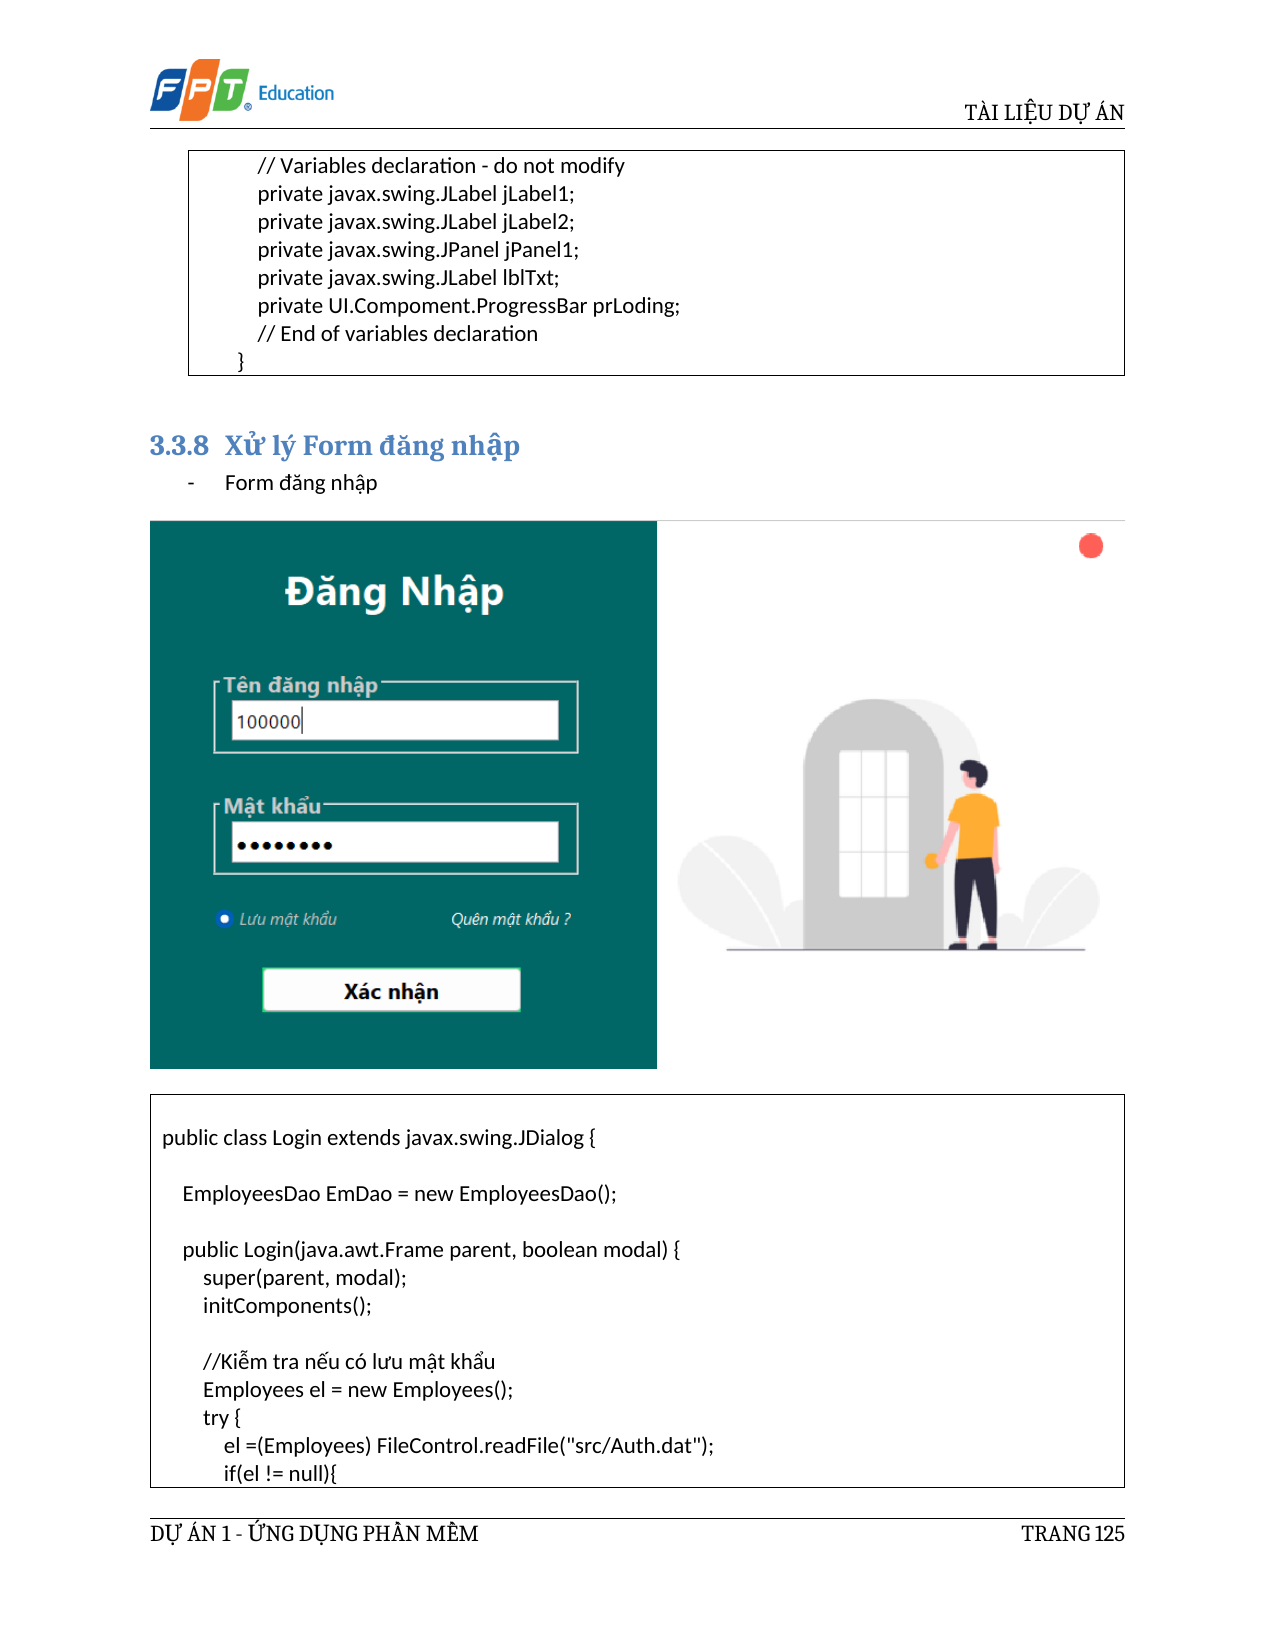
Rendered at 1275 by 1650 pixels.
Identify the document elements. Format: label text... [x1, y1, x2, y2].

list Form đăng nhập [187, 468, 1125, 496]
subtitle Xử lý Form đăng nhập [150, 429, 1125, 463]
picture [150, 520, 1125, 1069]
picture [150, 59, 336, 121]
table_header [189, 151, 1124, 375]
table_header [151, 1095, 1124, 1487]
